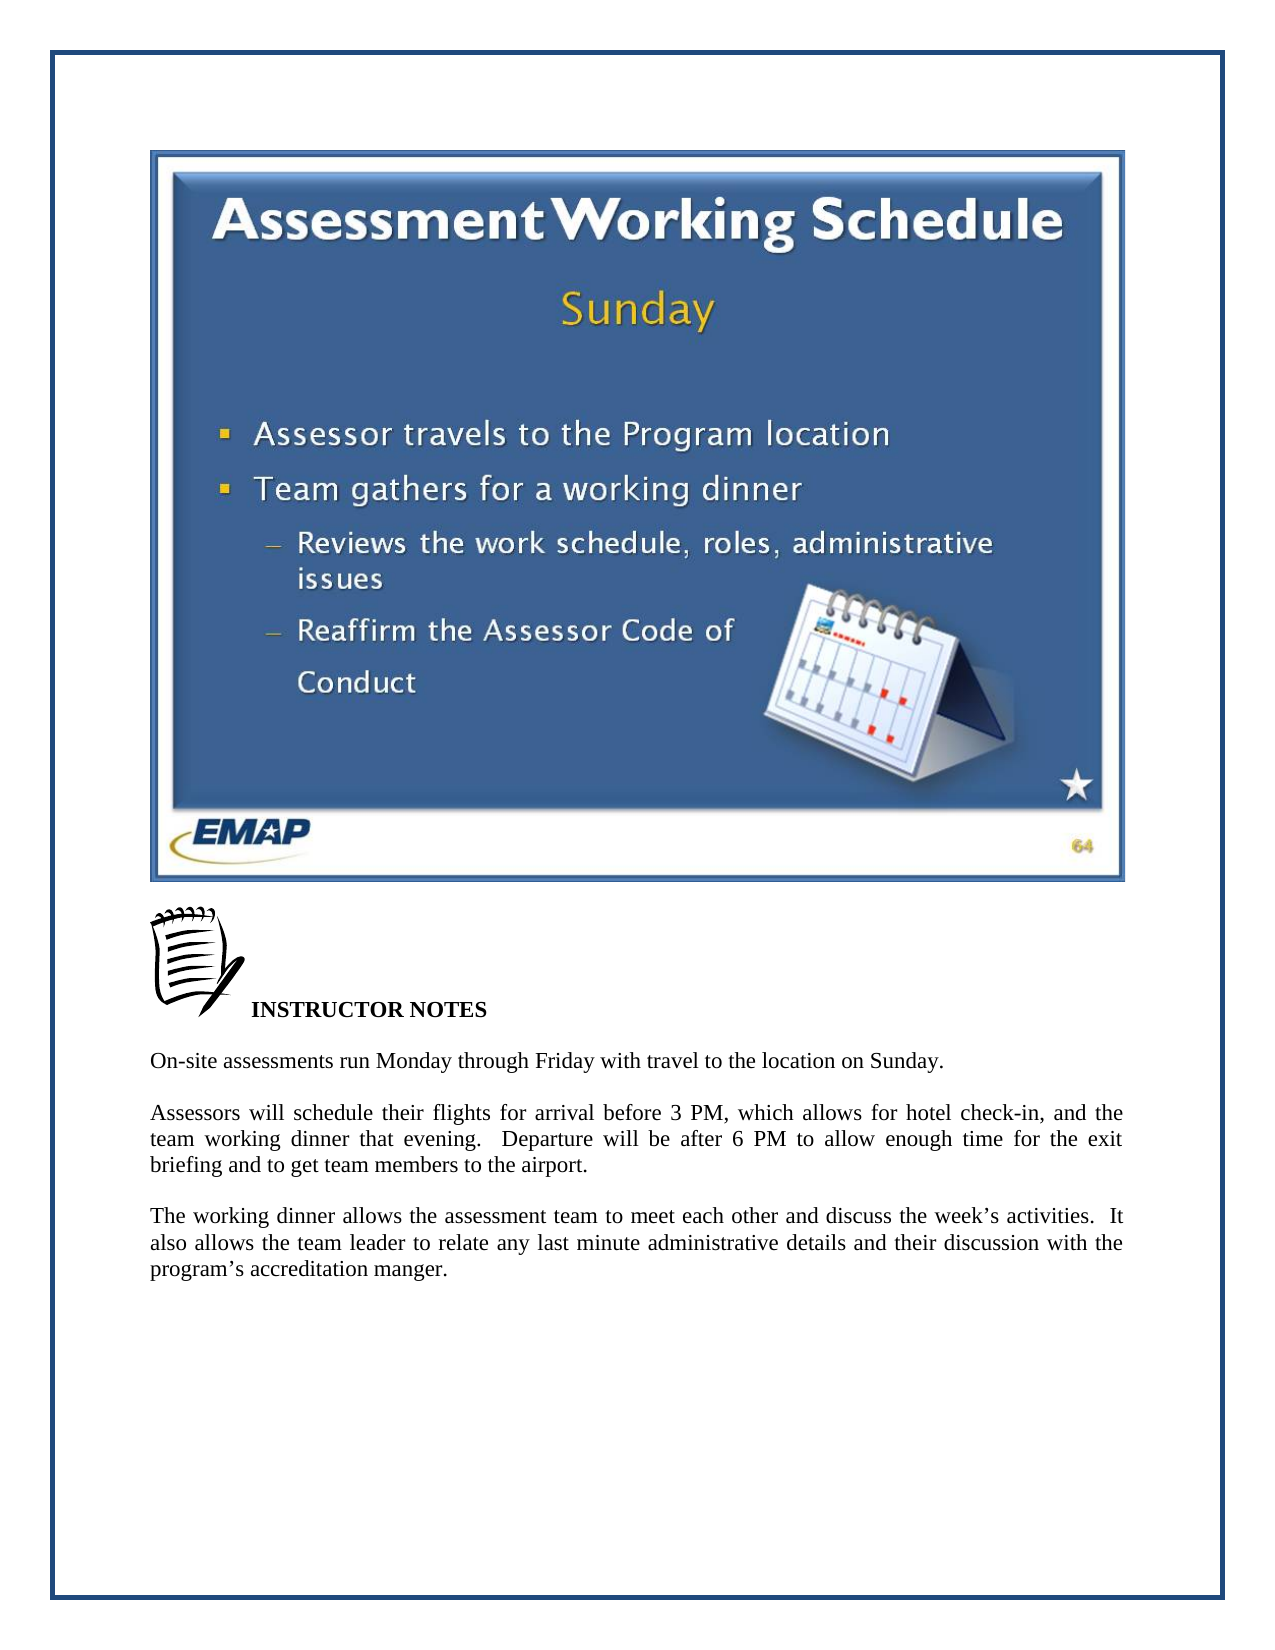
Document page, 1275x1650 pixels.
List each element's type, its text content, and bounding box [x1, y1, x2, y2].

picture [150, 150, 1125, 882]
text On-site assessments run Monday through Friday with travel to the location on Sunday. [150, 1047, 1125, 1073]
text Assessors will schedule their flights for arrival before 3 PM, which allows for hotel check-in, and the team working dinner that evening. Departure will be after 6 PM to allow enough time for the exit briefing and to get team members to the airport. [150, 1098, 1125, 1178]
text INSTRUCTOR NOTES [150, 906, 1125, 1022]
text The working dinner allows the assessment team to meet each other and discuss the week’s activities. It also allows the team leader to relate any last minute administrative details and their discussion with the program’s accreditation manger. [150, 1203, 1125, 1282]
